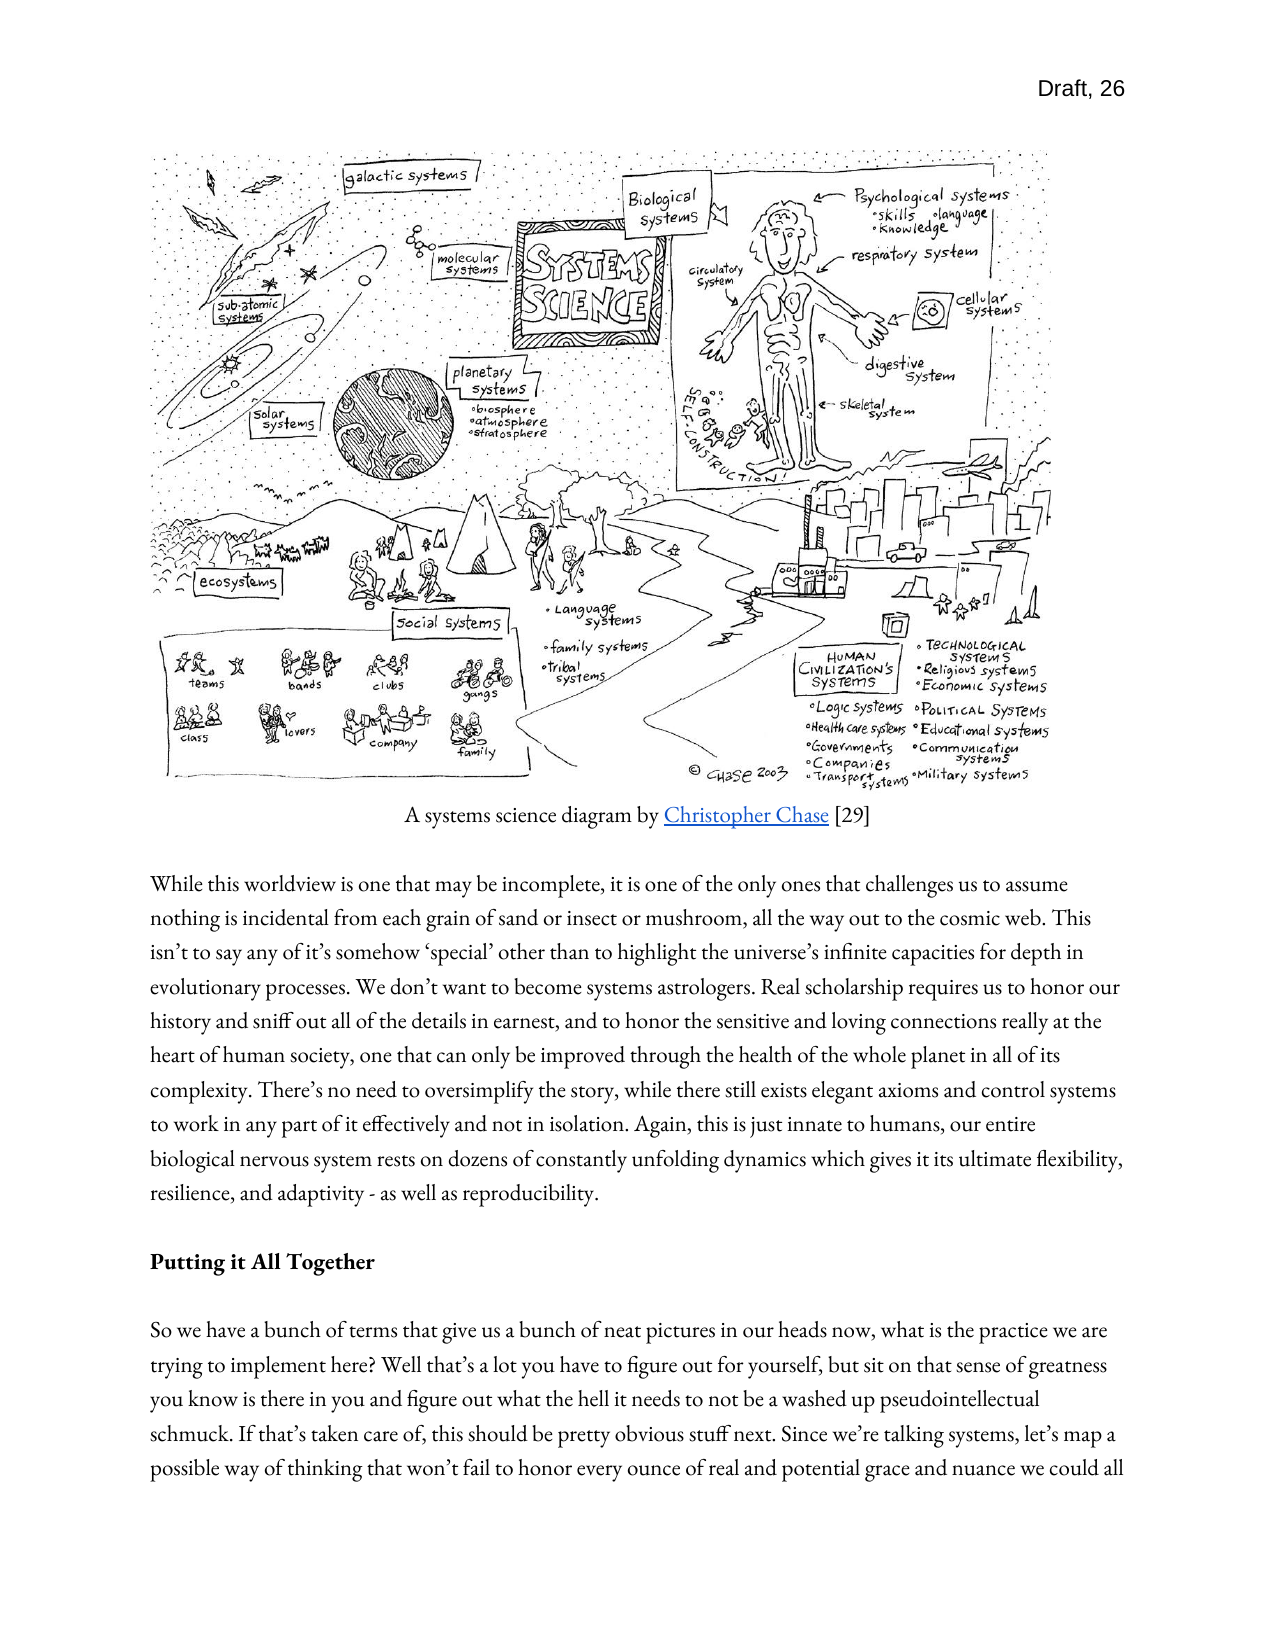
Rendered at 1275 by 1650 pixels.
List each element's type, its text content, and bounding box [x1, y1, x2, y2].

picture [150, 150, 1051, 796]
text A systems science diagram by Christopher Chase [29] [150, 799, 1125, 829]
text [150, 1315, 1125, 1482]
text Putting it All Together [150, 1246, 1125, 1276]
text While this worldview is one that may be incomplete, it is one of the only ones that challenges us to assume nothing is incidental from each grain of sand or insect or mushroom, all the way out to the cosmic web. This isn’t to say any of it’s somehow ‘special’ other than to highlight the universe’s infinite capacities for depth in evolutionary processes. We don’t want to become systems astrologers. Real scholarship requires us to honor our history and sniff out all of the details in earnest, and to honor the sensitive and loving connections really at the heart of human society, one that can only be improved through the health of the whole planet in all of its complexity. There’s no need to oversimplify the story, while there still exists elegant axioms and control systems to work in any part of it effectively and not in isolation. Again, this is just innate to humans, our entire biological nervous system rests on dozens of constantly unfolding dynamics which gives it its ultimate flexibility, resilience, and adaptivity - as well as reproducibility. [150, 868, 1125, 1207]
